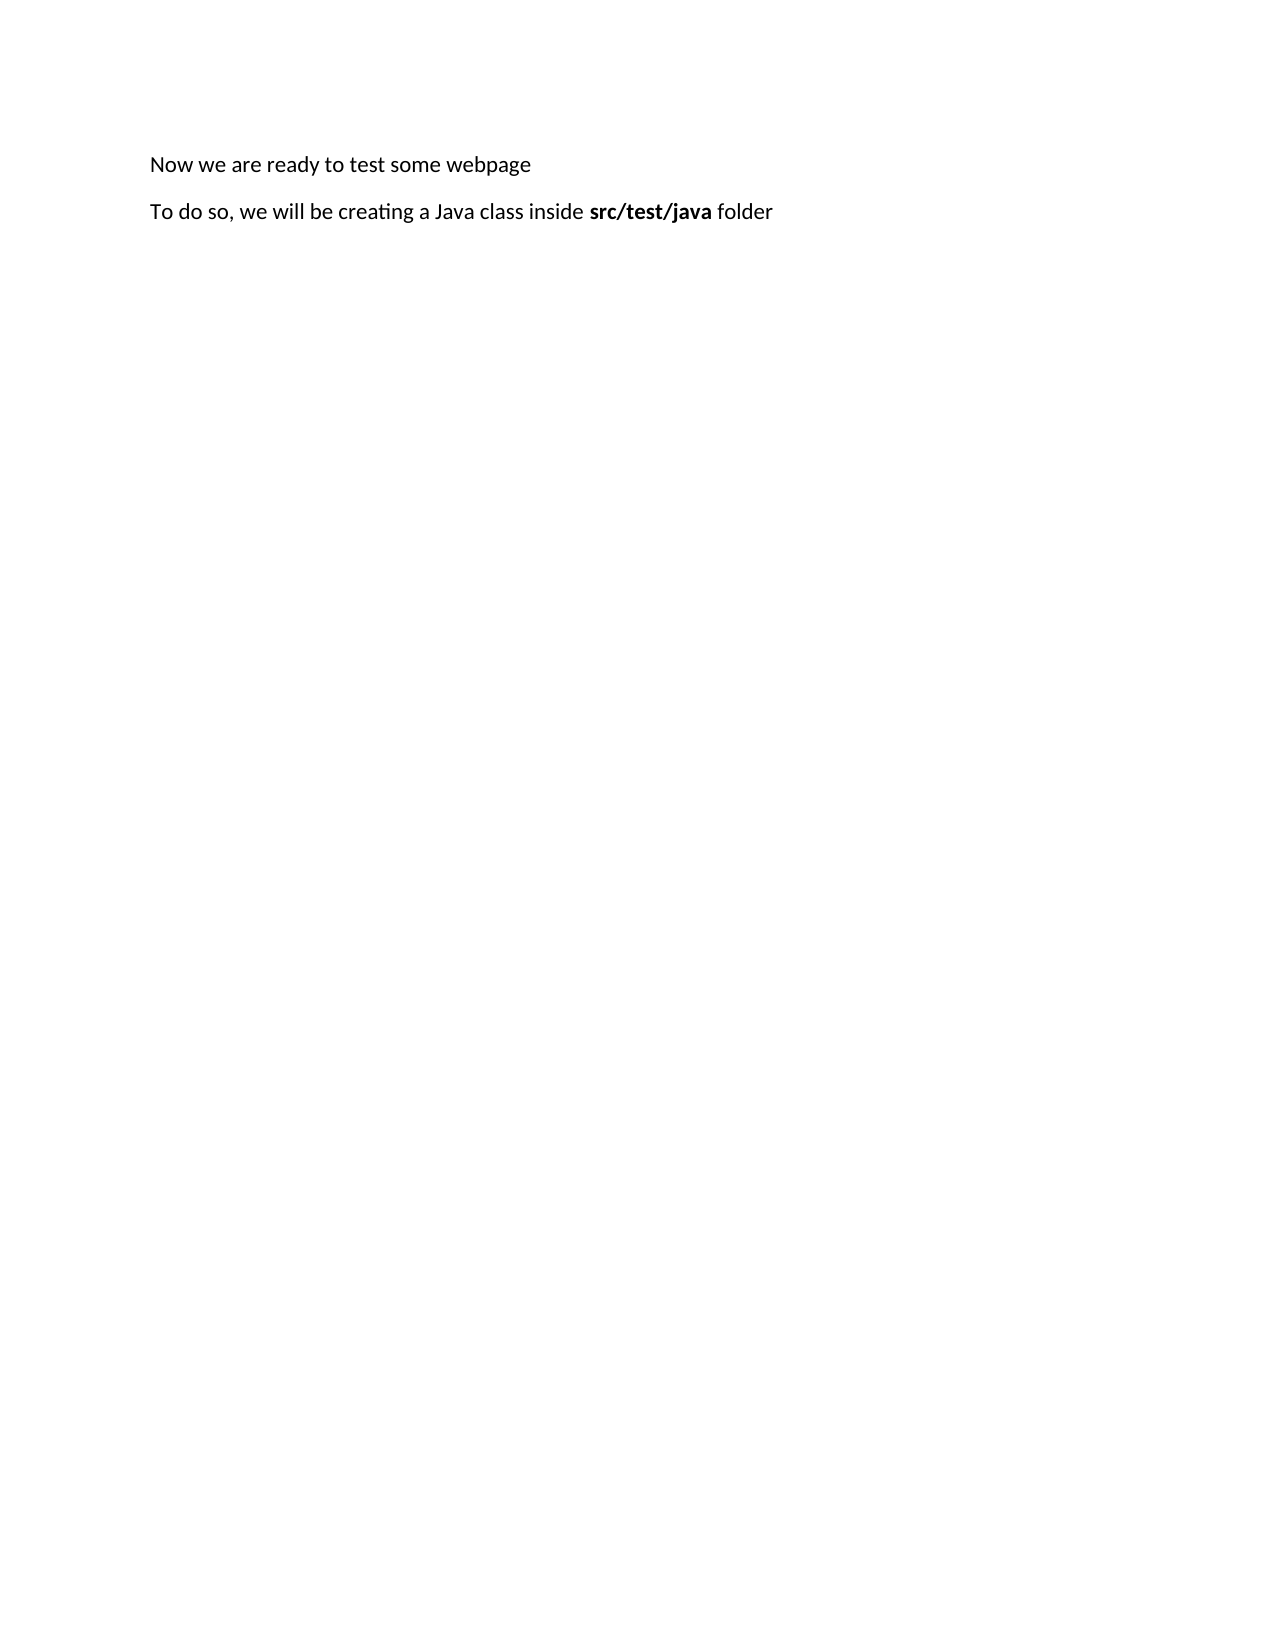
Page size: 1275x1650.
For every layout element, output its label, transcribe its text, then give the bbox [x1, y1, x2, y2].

text To do so, we will be creating a Java class inside src/test/java folder [150, 197, 1125, 225]
text Now we are ready to test some webpage [150, 150, 1125, 178]
